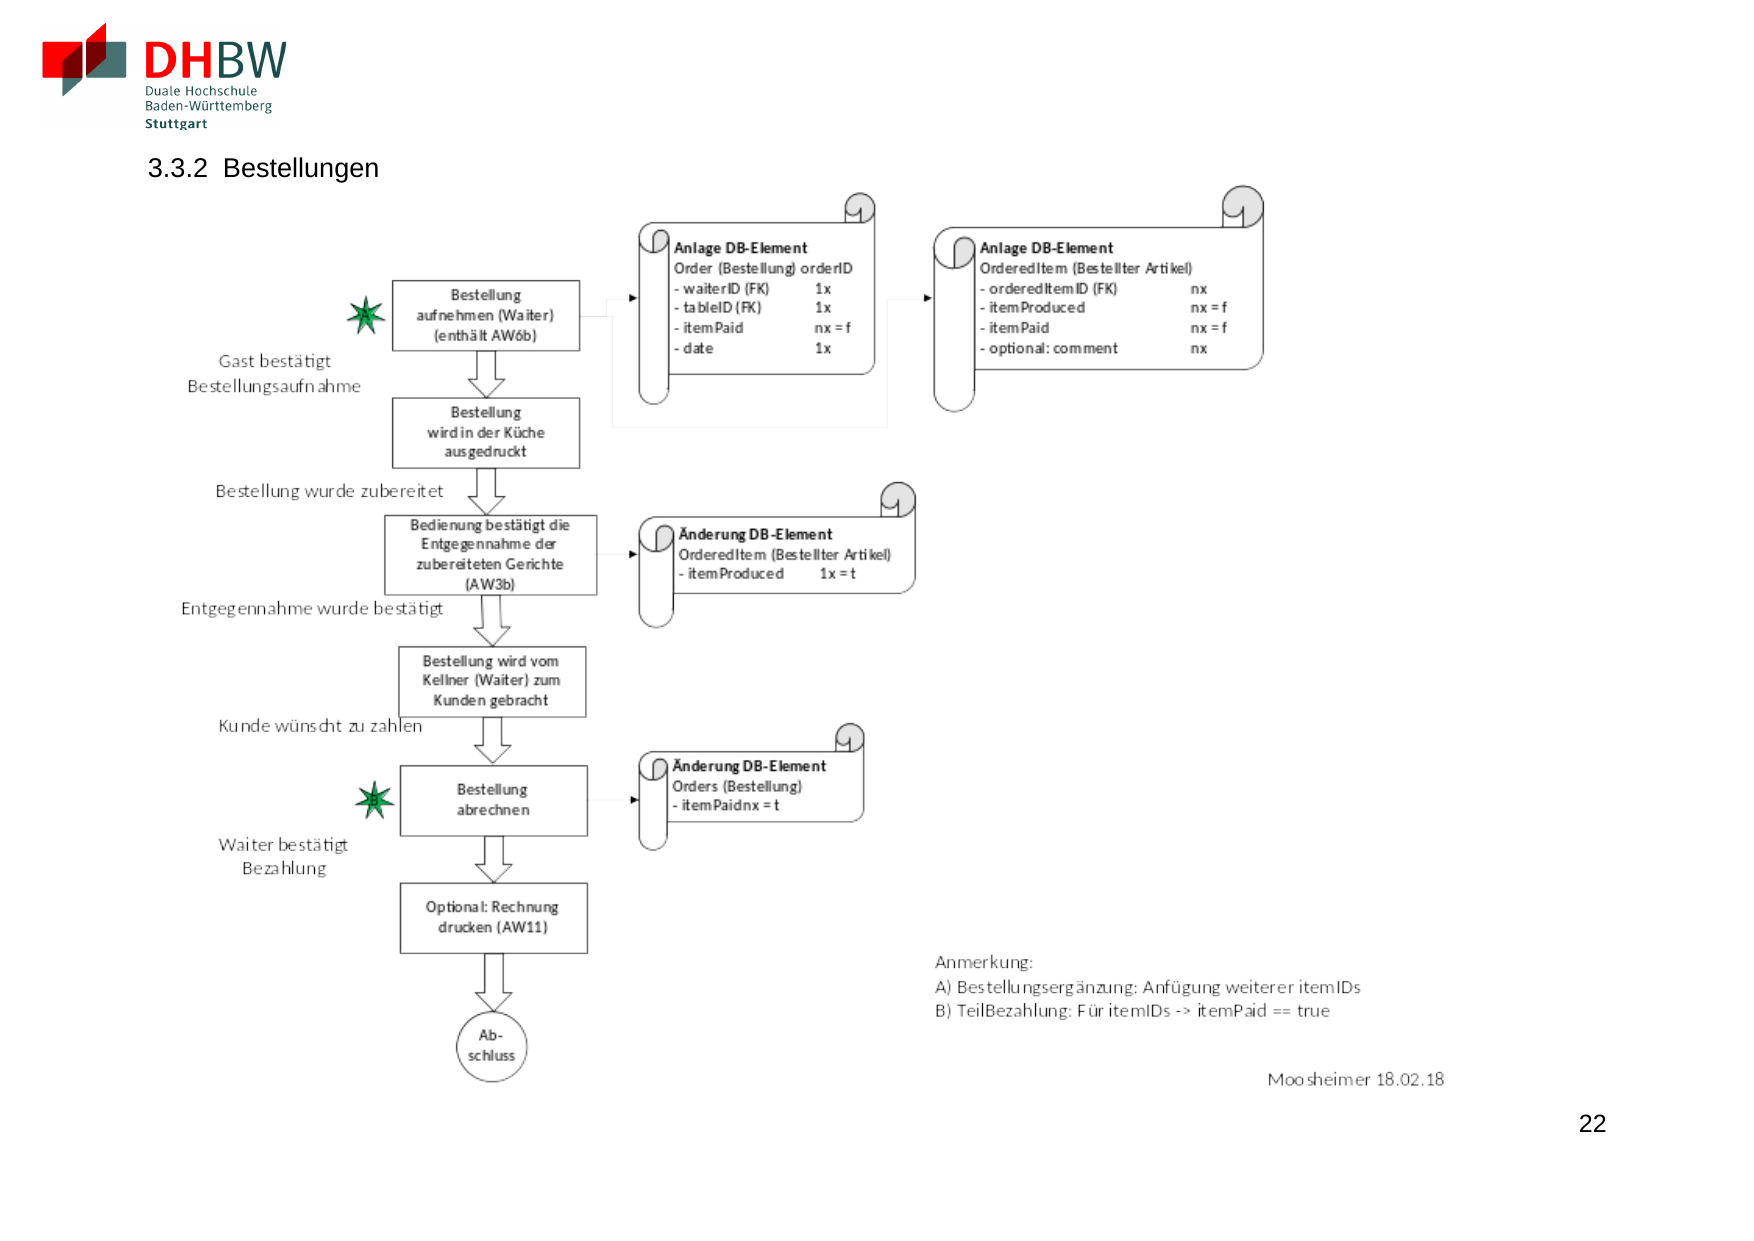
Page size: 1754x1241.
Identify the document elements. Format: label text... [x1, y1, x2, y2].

subtitle Bestellungen [148, 152, 1606, 183]
picture [39, 20, 286, 130]
